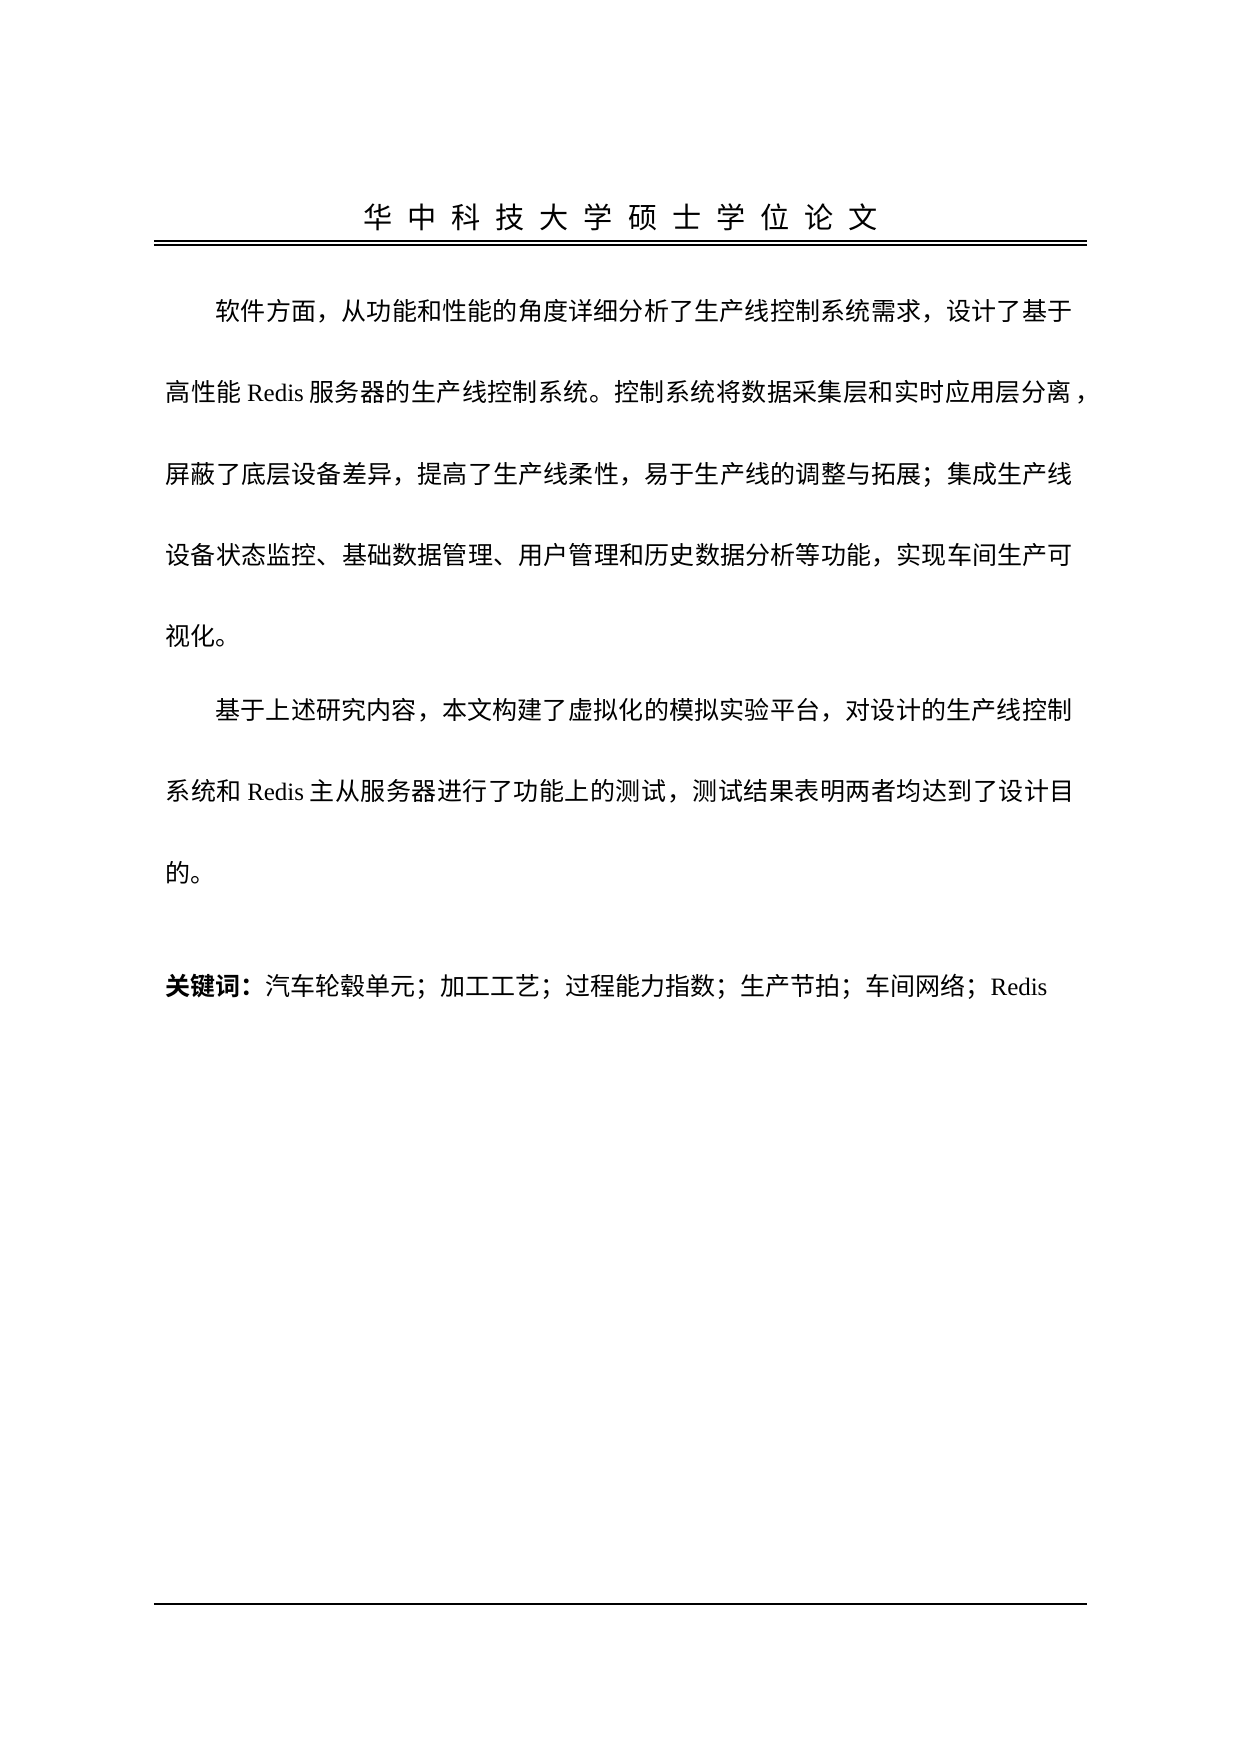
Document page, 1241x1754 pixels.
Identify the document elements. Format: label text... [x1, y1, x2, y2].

text 基于上述研究内容，本文构建了虚拟化的模拟实验平台，对设计的生产线控制系统和Redis主从服务器进行了功能上的测试，测试结果表明两者均达到了设计目的。 [165, 676, 1075, 904]
text 软件方面，从功能和性能的角度详细分析了生产线控制系统需求，设计了基于高性能Redis服务器的生产线控制系统。控制系统将数据采集层和实时应用层分离，屏蔽了底层设备差异，提高了生产线柔性，易于生产线的调整与拓展；集成生产线设备状态监控、基础数据管理、用户管理和历史数据分析等功能，实现车间生产可视化。 [165, 277, 1075, 667]
text 关键词：汽车轮毂单元；加工工艺；过程能力指数；生产节拍；车间网络；Redis [165, 952, 1081, 1017]
